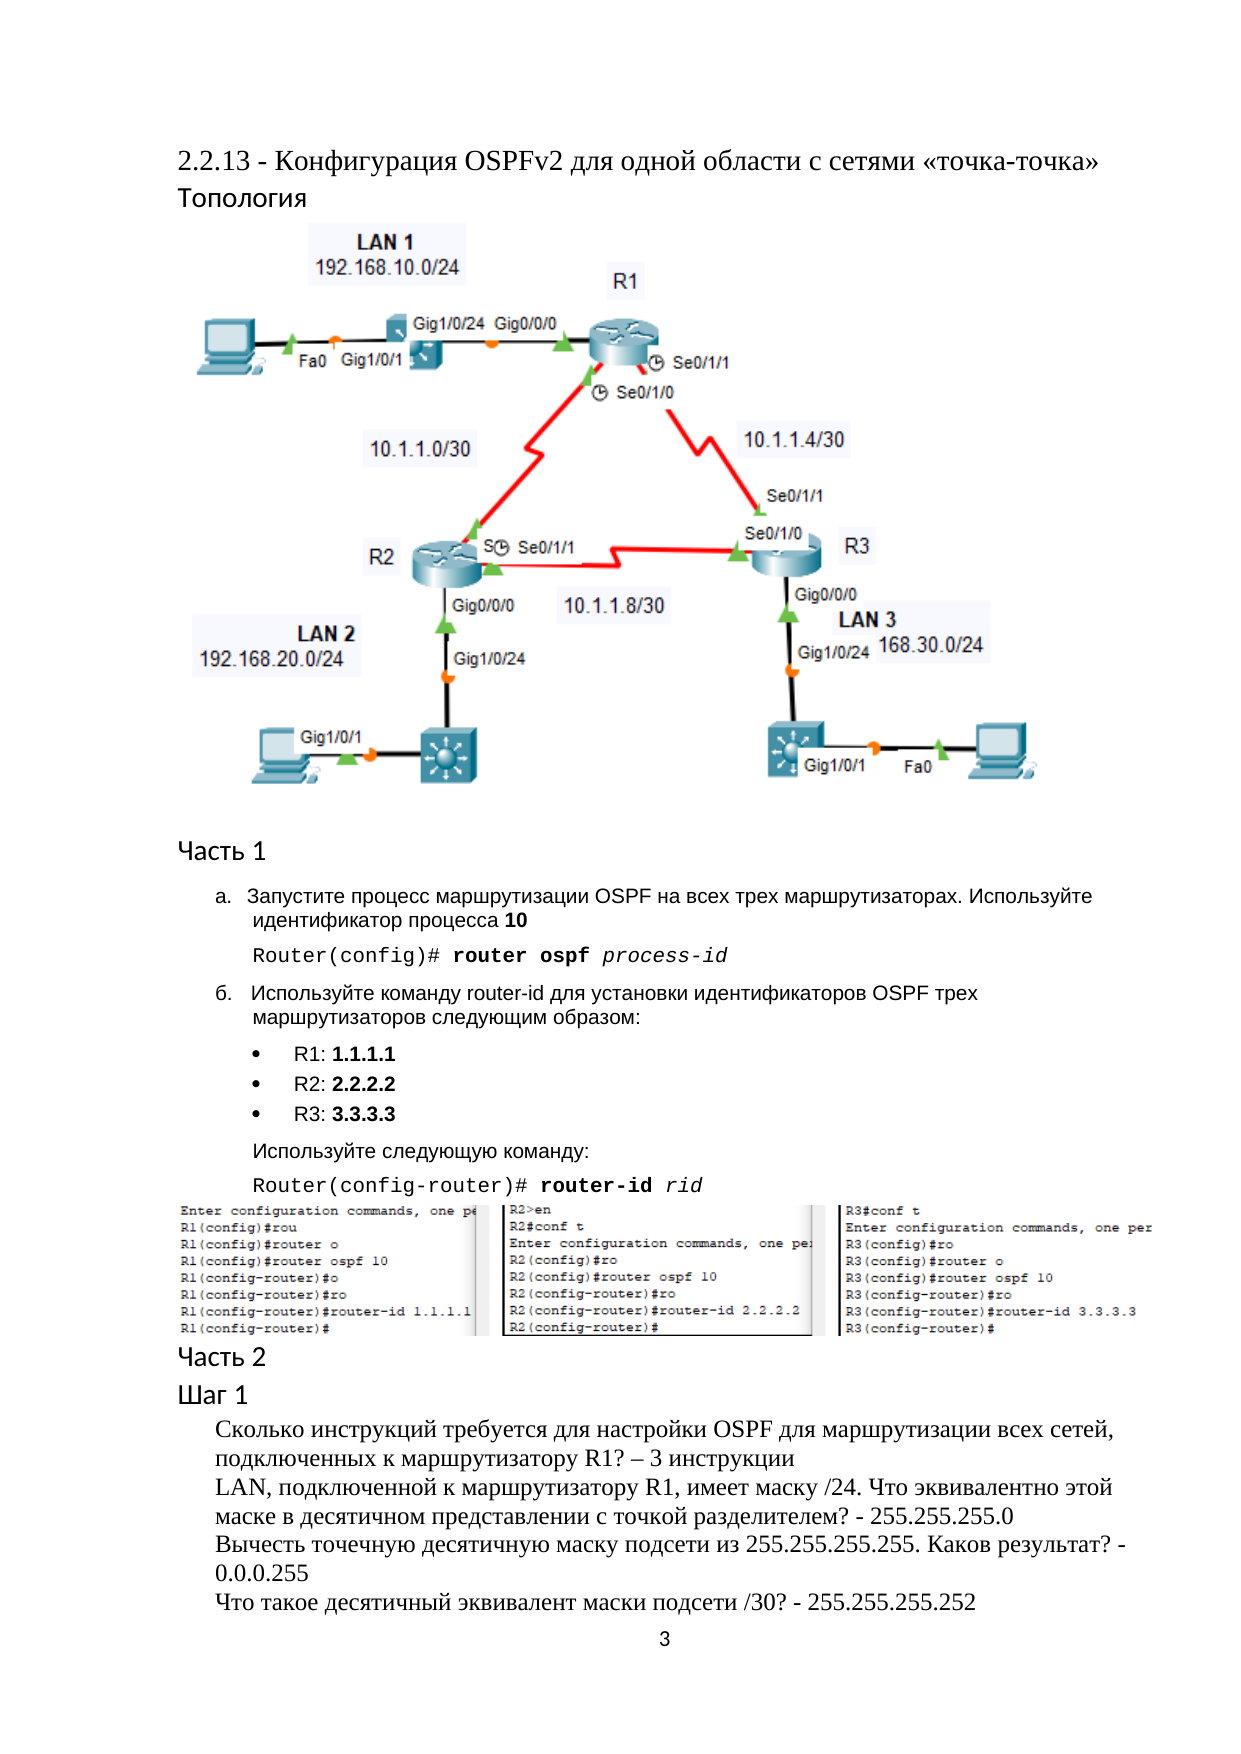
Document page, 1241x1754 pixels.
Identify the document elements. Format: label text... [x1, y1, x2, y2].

text б. Используйте команду router-id для установки идентификаторов OSPF трех маршрутизаторов следующим образом: [215, 981, 1152, 1029]
text Router(config-router)# router-id rid [252, 1175, 1152, 1199]
text · R1: 1.1.1.1 [252, 1041, 1152, 1065]
text Часть 2 [177, 1338, 1152, 1373]
text a. Запустите процесс маршрутизации OSPF на всех трех маршрутизаторах. Используйте идентификатор процесса 10 [215, 883, 1152, 931]
picture [177, 1205, 1152, 1336]
text Часть 1 [177, 832, 1152, 868]
text Топология [177, 179, 1152, 215]
text Вычесть точечную десятичную маску подсети из 255.255.255.255. Каков результат? - 0.0.0.255 [215, 1529, 1152, 1587]
picture [177, 217, 1089, 831]
text · R3: 3.3.3.3 [252, 1102, 1152, 1126]
subtitle 2.2.13 - Конфигурация OSPFv2 для одной области с сетями «точка-точка» [177, 143, 1152, 177]
text Router(config)# router ospf process-id [252, 945, 1152, 968]
text Используйте следующую команду: [252, 1138, 1152, 1162]
text Что такое десятичный эквивалент маски подсети /30? - 255.255.255.252 [215, 1587, 1152, 1616]
text LAN, подключенной к маршрутизатору R1, имеет маску /24. Что эквивалентно этой маске в десятичном представлении с точкой разделителем? - 255.255.255.0 [215, 1472, 1152, 1529]
text Сколько инструкций требуется для настройки OSPF для маршрутизации всех сетей, подключенных к маршрутизатору R1? – 3 инструкции [215, 1414, 1152, 1472]
text · R2: 2.2.2.2 [252, 1072, 1152, 1096]
text Шаг 1Вопросы: [177, 1376, 1152, 1412]
